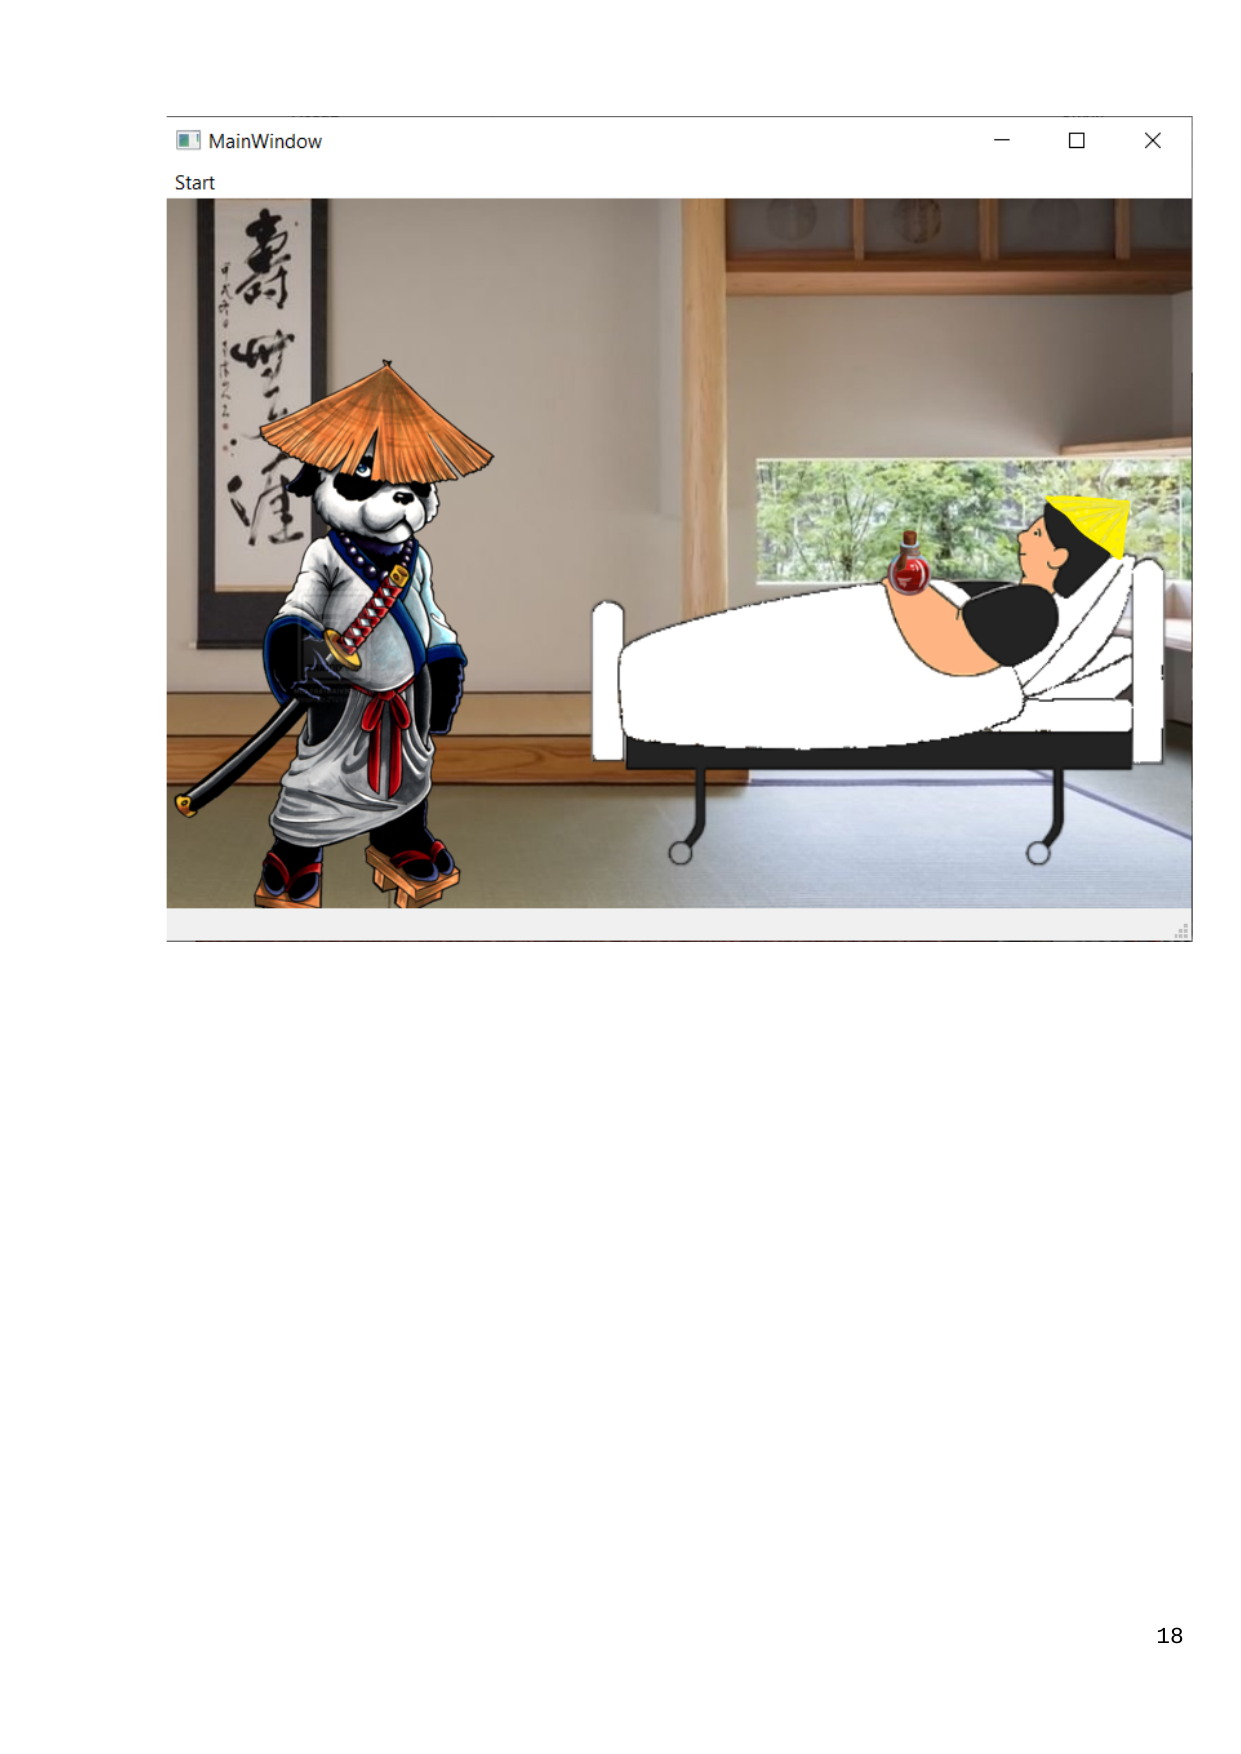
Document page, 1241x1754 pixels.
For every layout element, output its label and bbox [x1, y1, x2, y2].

picture [166, 116, 1193, 942]
